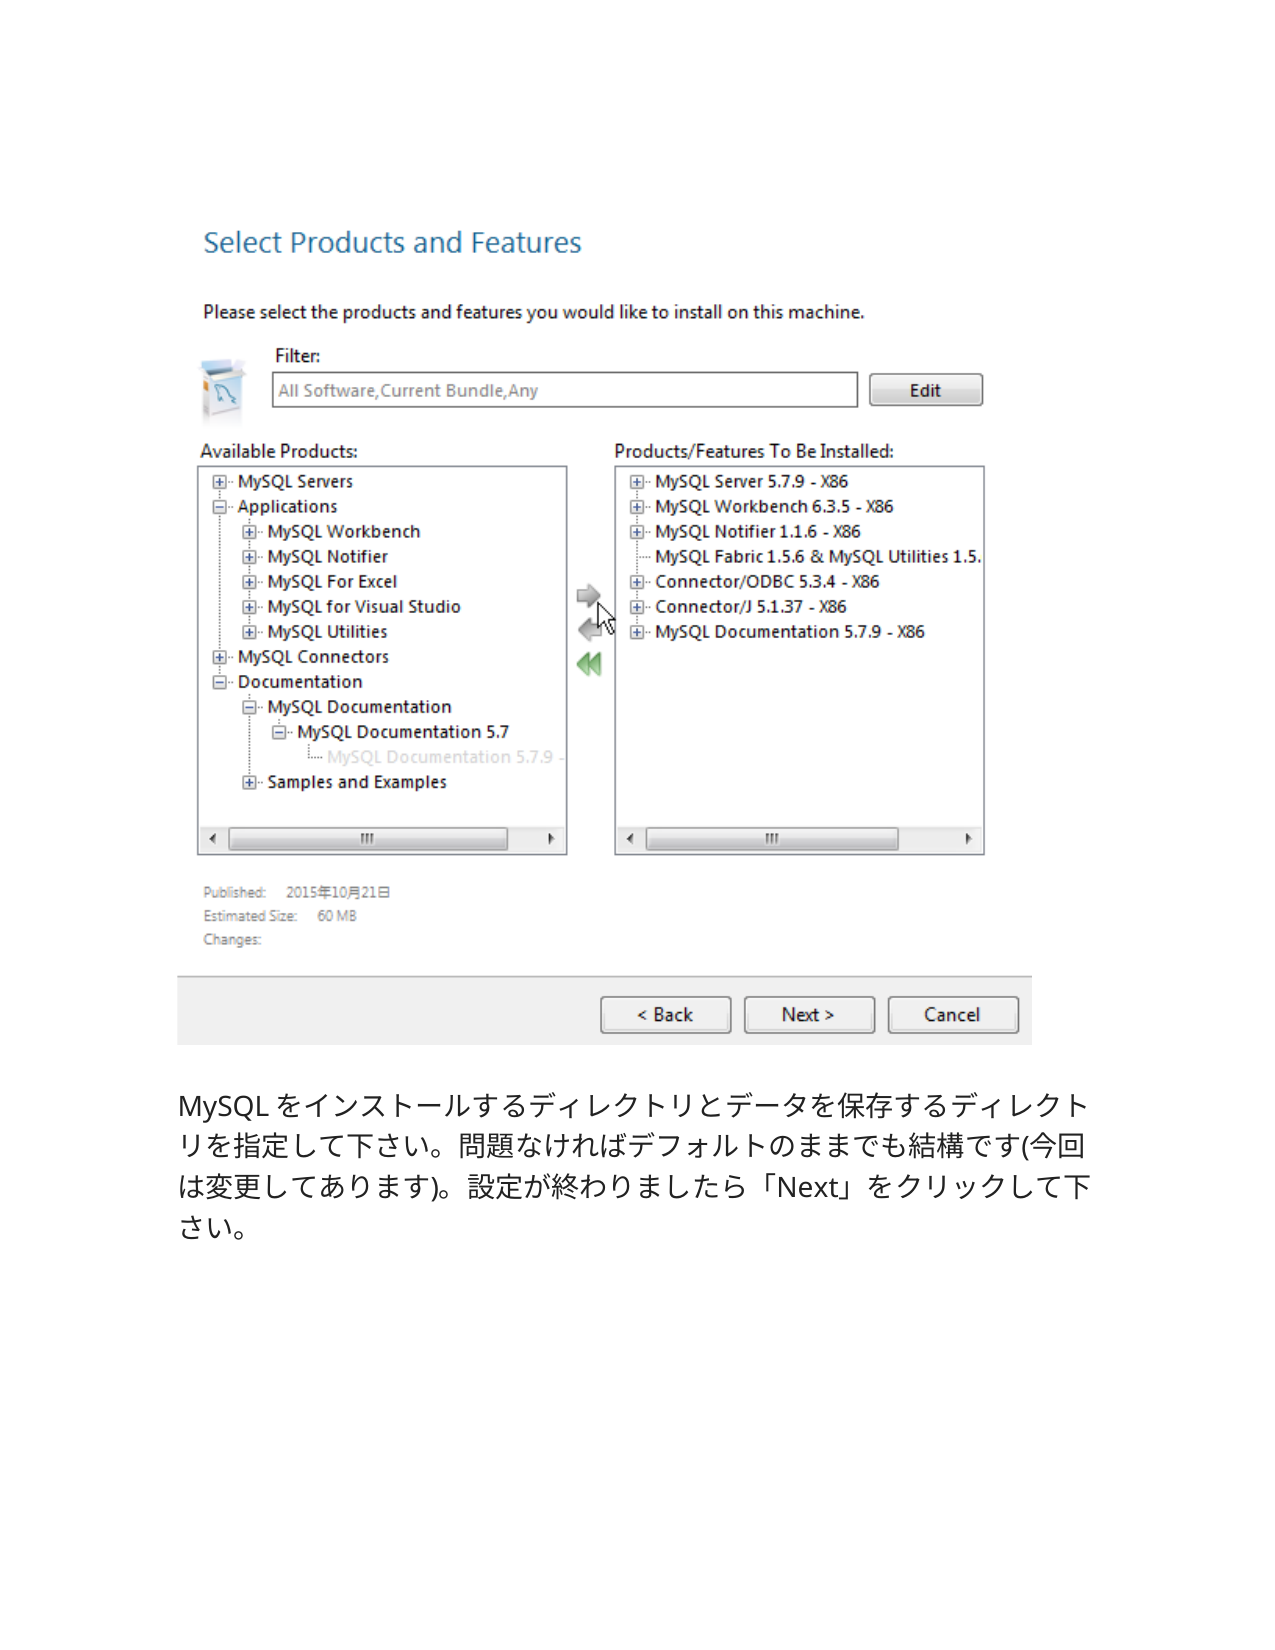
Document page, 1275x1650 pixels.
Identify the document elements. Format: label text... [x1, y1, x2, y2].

picture [177, 206, 1032, 1045]
text MySQLをインストールするディレクトリとデータを保存するディレクトリを指定して下さい。問題なければデフォルトのままでも結構です(今回は変更してあります)。設定が終わりましたら「Next」をクリックして下さい。 [177, 1083, 1098, 1247]
